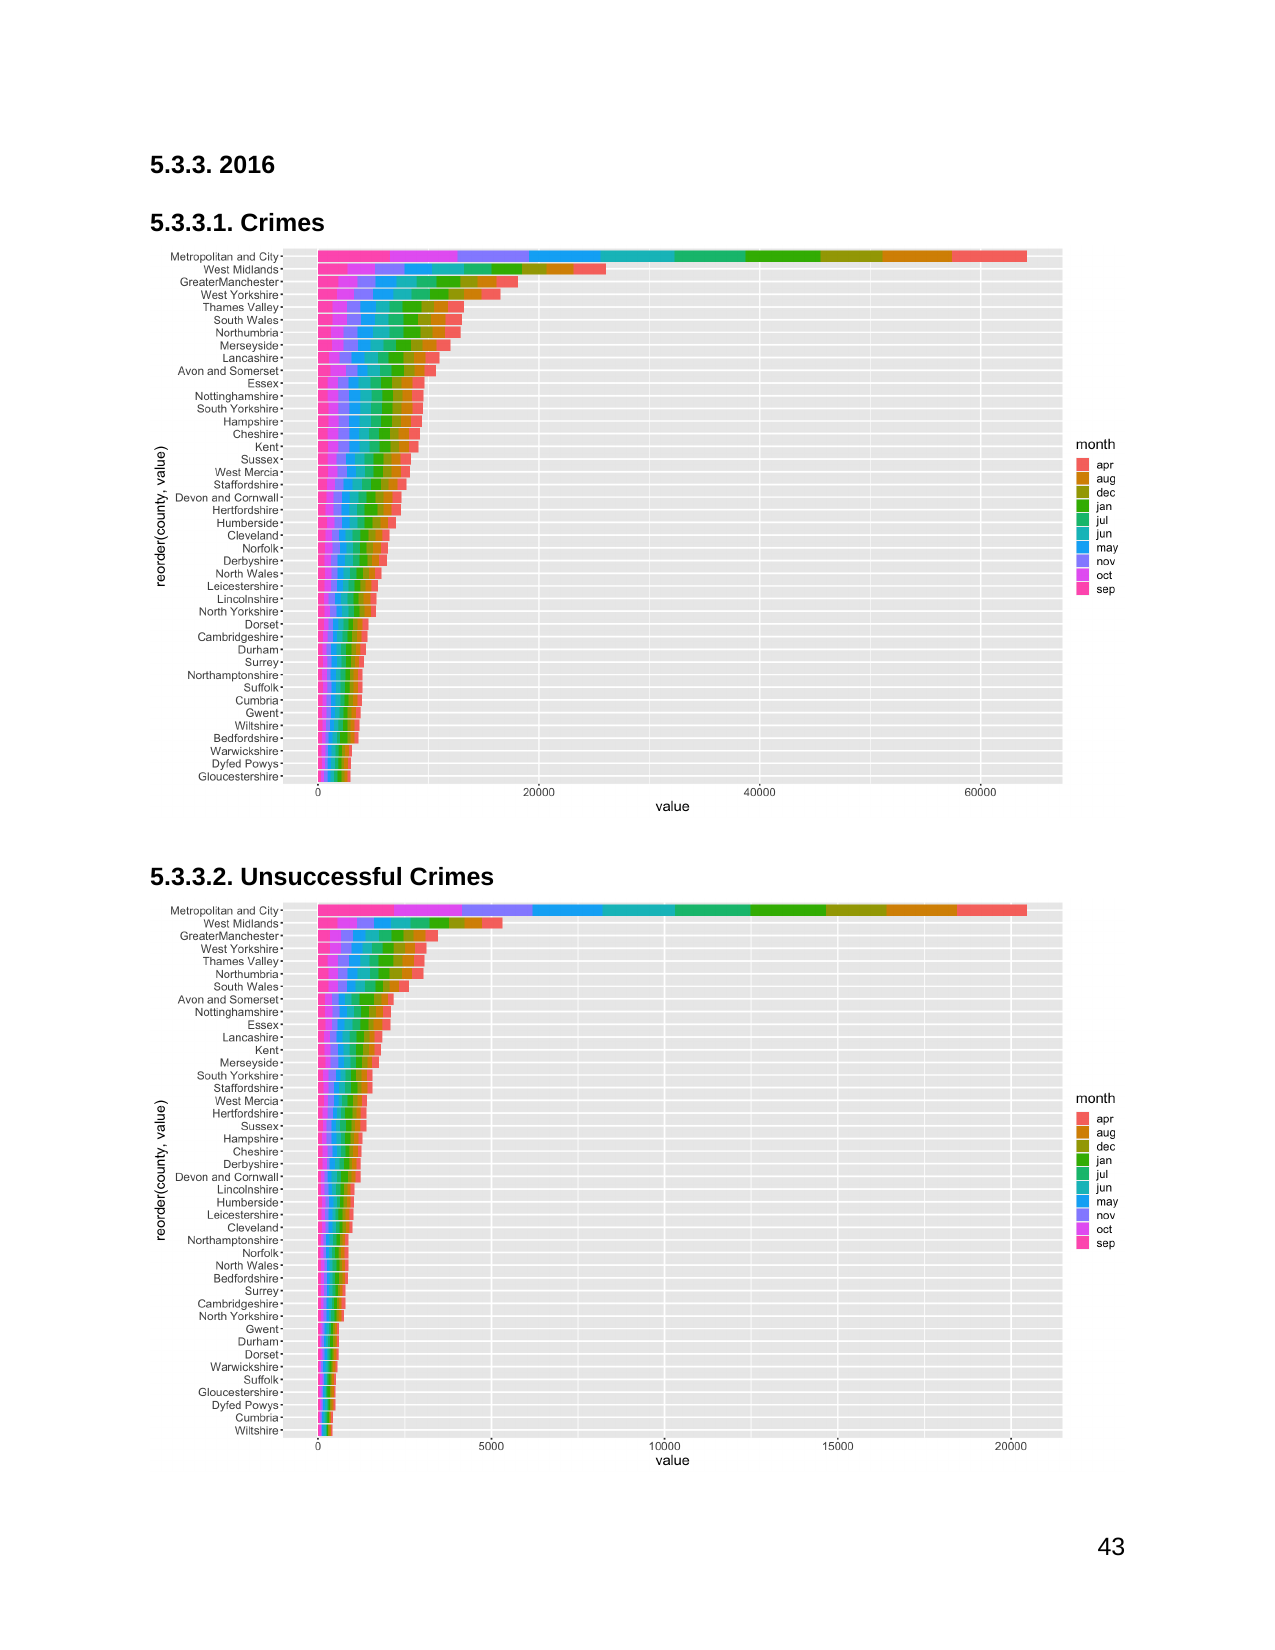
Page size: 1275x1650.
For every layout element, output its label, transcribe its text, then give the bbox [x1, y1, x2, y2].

subtitle 5.3.3.1. Crimes [150, 208, 1125, 237]
subtitle 5.3.3.2. Unsuccessful Crimes [150, 861, 1125, 890]
picture [150, 245, 1125, 818]
subtitle 5.3.3. 2016 [150, 150, 1125, 179]
picture [150, 898, 1125, 1472]
